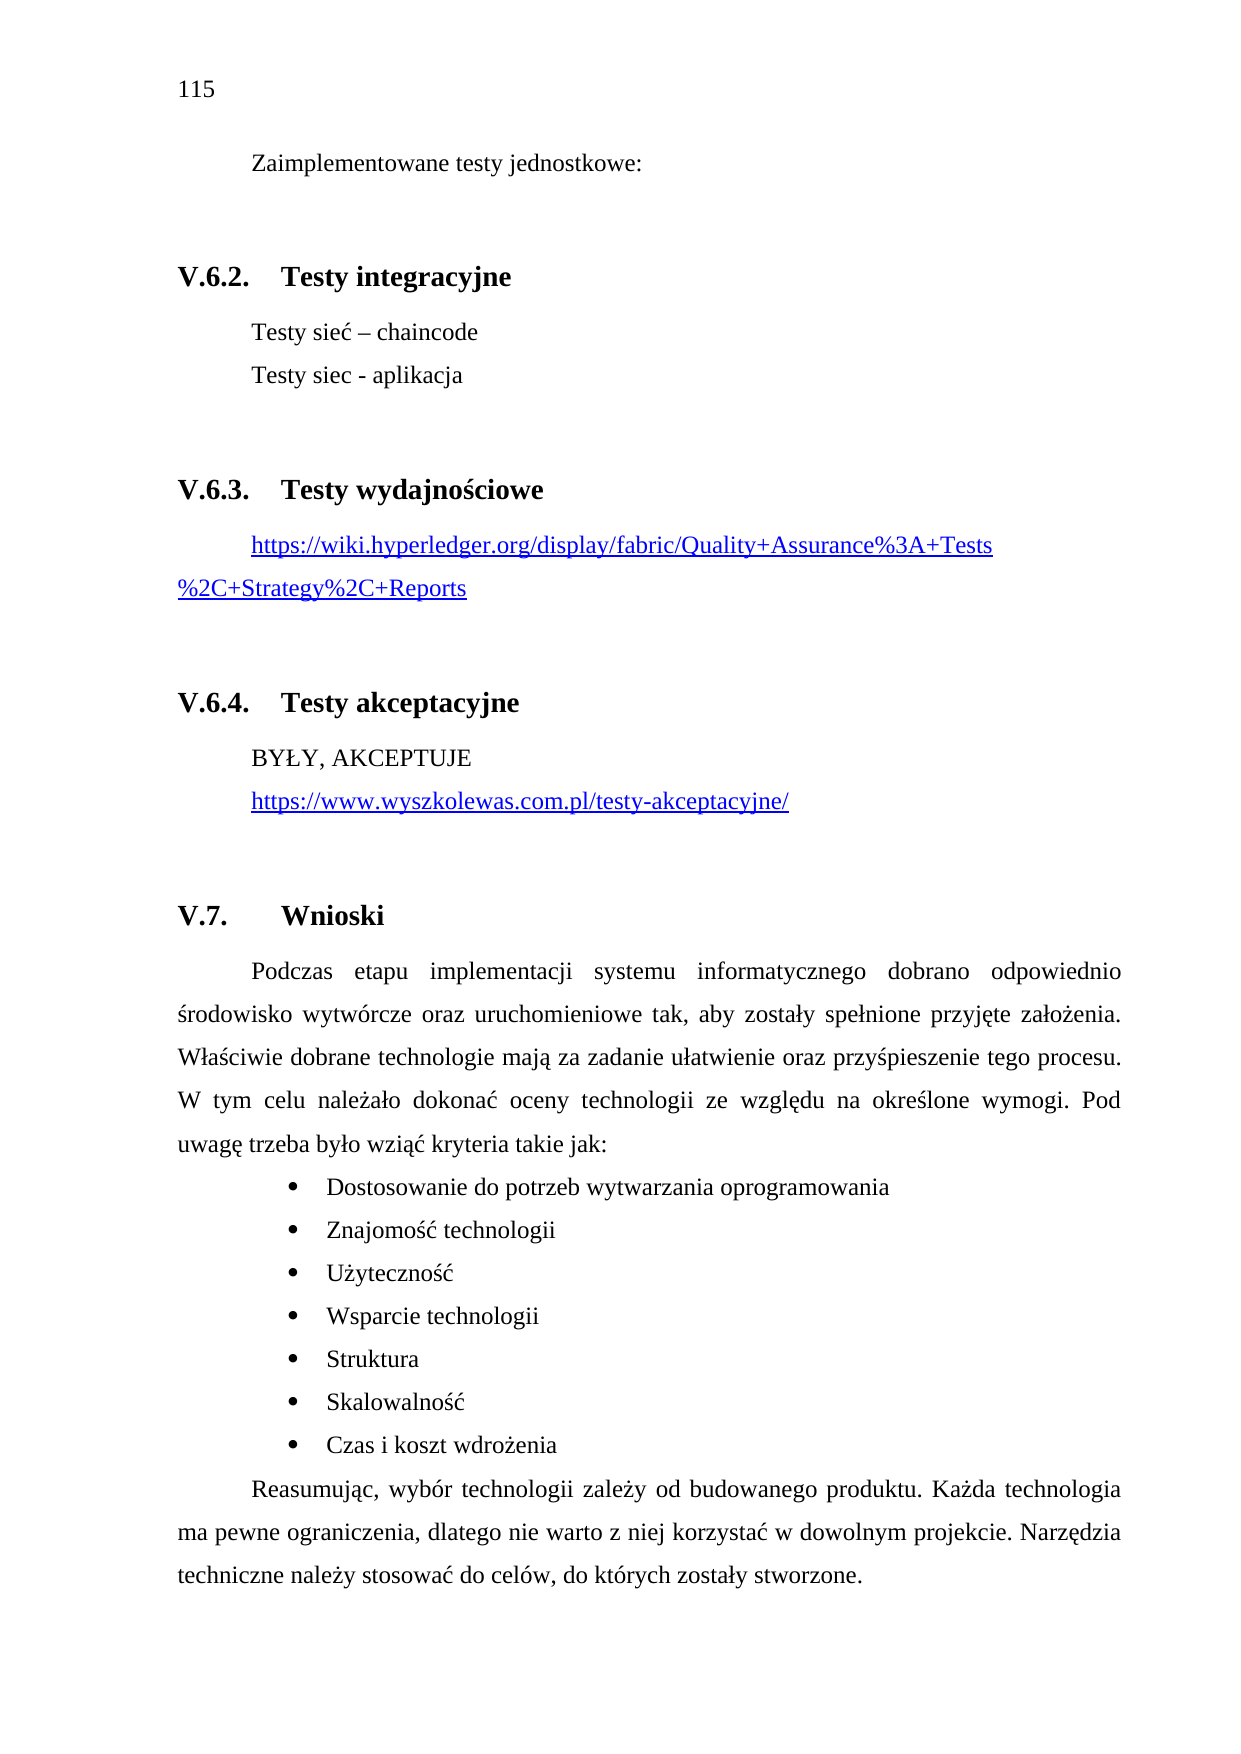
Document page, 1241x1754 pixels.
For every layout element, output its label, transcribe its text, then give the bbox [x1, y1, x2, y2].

text BYŁY, AKCEPTUJE [177, 743, 1122, 772]
list Skalowalność [288, 1387, 1122, 1416]
text Zaimplementowane testy jednostkowe: [177, 148, 1122, 176]
subtitle Wnioski [177, 898, 1122, 931]
list Znajomość technologii [288, 1215, 1122, 1244]
text https://wiki.hyperledger.org/display/fabric/Quality+Assurance%3A+Tests%2C+Strategy%2C+Reports [177, 530, 1122, 602]
list Dostosowanie do potrzeb wytwarzania oprogramowania [288, 1172, 1122, 1201]
list Czas i koszt wdrożenia [288, 1431, 1122, 1459]
subtitle Testy akceptacyjne [177, 685, 1122, 718]
subtitle Testy integracyjne [177, 259, 1122, 292]
text Reasumując, wybór technologii zależy od budowanego produktu. Każda technologia ma pewne ograniczenia, dlatego nie warto z niej korzystać w dowolnym projekcie. Narzędzia techniczne należy stosować do celów, do których zostały stworzone. [177, 1474, 1122, 1589]
subtitle Testy wydajnościowe [177, 472, 1122, 505]
text Testy sieć – chaincode [177, 317, 1122, 346]
text https://www.wyszkolewas.com.pl/testy-akceptacyjne/ [177, 786, 1122, 815]
list Struktura [288, 1344, 1122, 1373]
text Testy siec - aplikacja [177, 361, 1122, 389]
list Wsparcie technologii [288, 1301, 1122, 1330]
list Użyteczność [288, 1258, 1122, 1287]
text Podczas etapu implementacji systemu informatycznego dobrano odpowiednio środowisko wytwórcze oraz uruchomieniowe tak, aby zostały spełnione przyjęte założenia. Właściwie dobrane technologie mają za zadanie ułatwienie oraz przyśpieszenie tego procesu. W tym celu należało dokonać oceny technologii ze względu na określone wymogi. Pod uwagę trzeba było wziąć kryteria takie jak: [177, 956, 1122, 1157]
